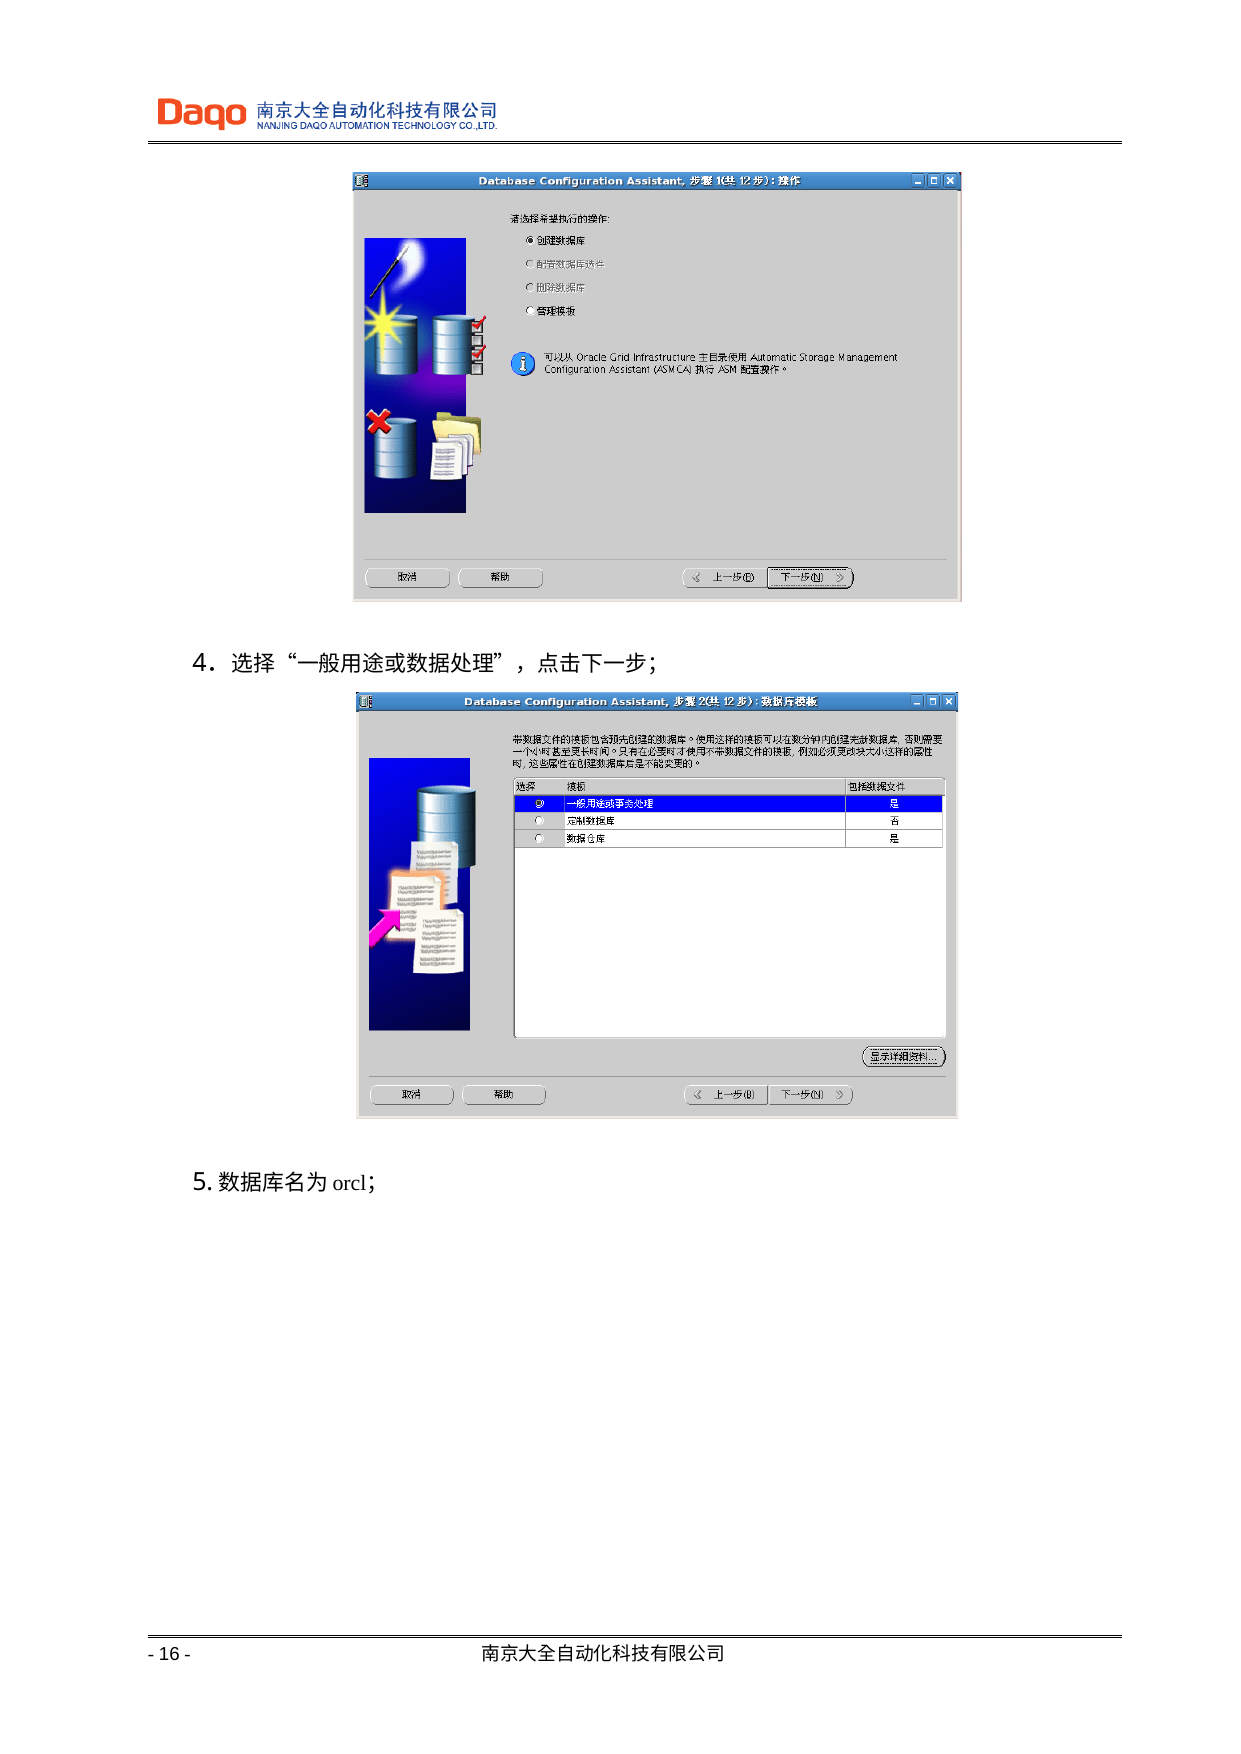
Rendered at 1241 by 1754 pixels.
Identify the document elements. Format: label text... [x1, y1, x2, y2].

picture [356, 692, 959, 1119]
text 5. 数据库名为orcl； [148, 1148, 1122, 1213]
picture [352, 172, 962, 602]
text 4．选择“一般用途或数据处理”，点击下一步； [148, 628, 1122, 693]
picture [147, 88, 505, 140]
